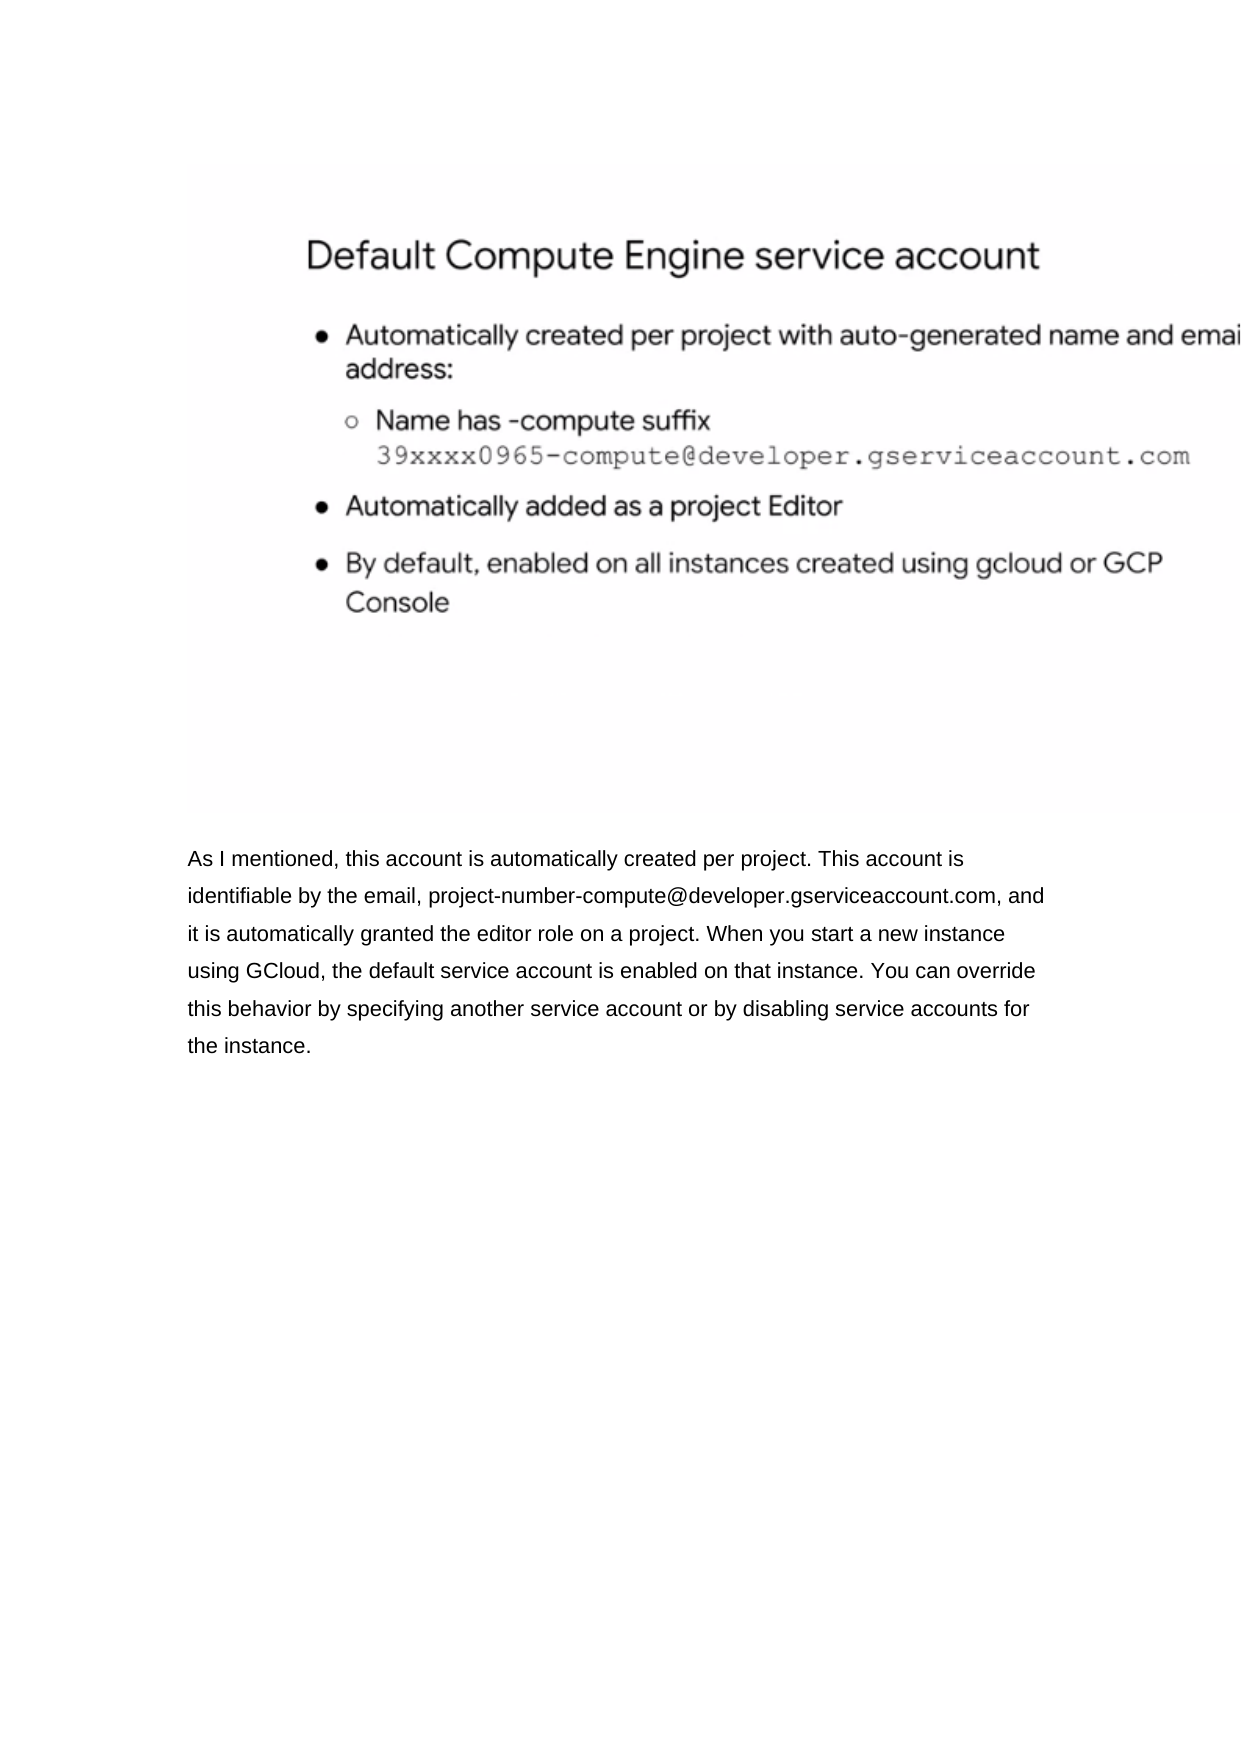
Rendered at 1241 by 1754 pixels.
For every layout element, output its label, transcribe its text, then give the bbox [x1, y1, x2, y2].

text As I mentioned, this account is automatically created per project. This account is identifiable by the email, project-number-compute@developer.gserviceaccount.com, and it is automatically granted the editor role on a project. When you start a new instance using GCloud, the default service account is enabled on that instance. You can override this behavior by specifying another service account or by disabling service accounts for the instance. [187, 839, 1053, 1064]
picture [187, 164, 1241, 813]
